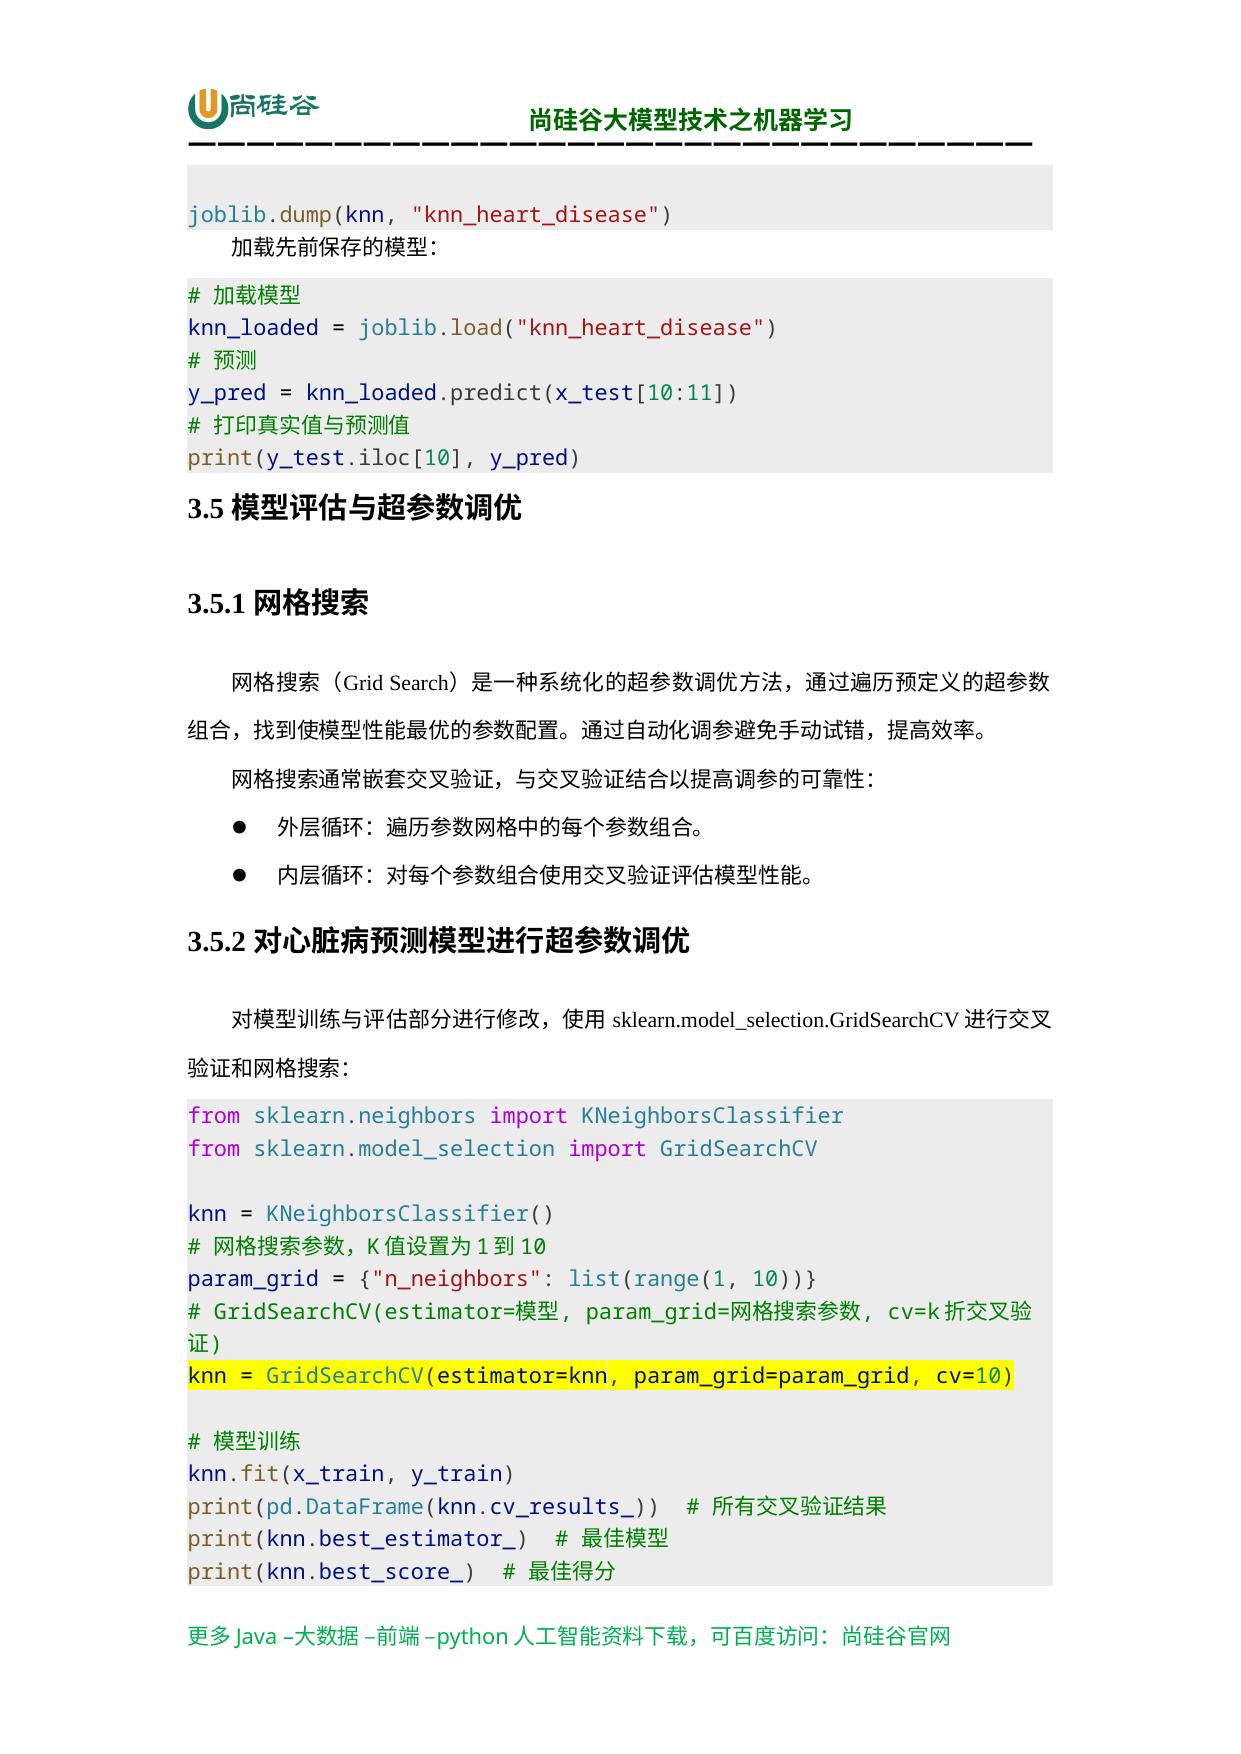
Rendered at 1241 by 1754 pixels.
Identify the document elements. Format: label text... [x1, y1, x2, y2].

text 模型评估与超参数调优 [187, 473, 1053, 538]
text # 模型训练 [187, 1424, 1053, 1456]
text print(knn.best_score_) # 最佳得分 [187, 1554, 1053, 1586]
text # 网格搜索参数，K值设置为1到10 [187, 1229, 1053, 1261]
text knn.fit(x_train, y_train) [187, 1456, 1053, 1489]
text # 预测 [187, 343, 1053, 376]
text print(knn.best_estimator_) # 最佳模型 [187, 1521, 1053, 1554]
picture [187, 88, 321, 130]
text 网格搜索通常嵌套交叉验证，与交叉验证结合以提高调参的可靠性： [187, 761, 1053, 794]
text joblib.dump(knn, "knn_heart_disease") [187, 197, 1053, 230]
text 对心脏病预测模型进行超参数调优 [187, 906, 1053, 971]
list 外层循环：遍历参数网格中的每个参数组合。 [231, 809, 1053, 842]
text print(pd.DataFrame(knn.cv_results_)) # 所有交叉验证结果 [187, 1489, 1053, 1521]
text knn = GridSearchCV(estimator=knn, param_grid=param_grid, cv=10) [187, 1359, 1053, 1391]
text 网格搜索（Grid Search）是一种系统化的超参数调优方法，通过遍历预定义的超参数组合，找到使模型性能最优的参数配置。通过自动化调参避免手动试错，提高效率。 [187, 664, 1053, 745]
list 内层循环：对每个参数组合使用交叉验证评估模型性能。 [231, 858, 1053, 890]
text from sklearn.neighbors import KNeighborsClassifier [187, 1099, 1053, 1131]
text y_pred = knn_loaded.predict(x_test[10:11]) [187, 376, 1053, 408]
text # 加载模型 [187, 278, 1053, 311]
text # GridSearchCV(estimator=模型, param_grid=网格搜索参数, cv=k折交叉验证) [187, 1294, 1053, 1359]
text print(y_test.iloc[10], y_pred) [187, 441, 1053, 473]
text 网格搜索 [187, 569, 1053, 634]
text 加载先前保存的模型： [187, 230, 1053, 262]
text # 打印真实值与预测值 [187, 408, 1053, 441]
text param_grid = {"n_neighbors": list(range(1, 10))} [187, 1261, 1053, 1294]
text knn = KNeighborsClassifier() [187, 1196, 1053, 1229]
text from sklearn.model_selection import GridSearchCV [187, 1131, 1053, 1164]
text knn_loaded = joblib.load("knn_heart_disease") [187, 311, 1053, 343]
text 对模型训练与评估部分进行修改，使用sklearn.model_selection.GridSearchCV进行交叉验证和网格搜索： [187, 1002, 1053, 1083]
